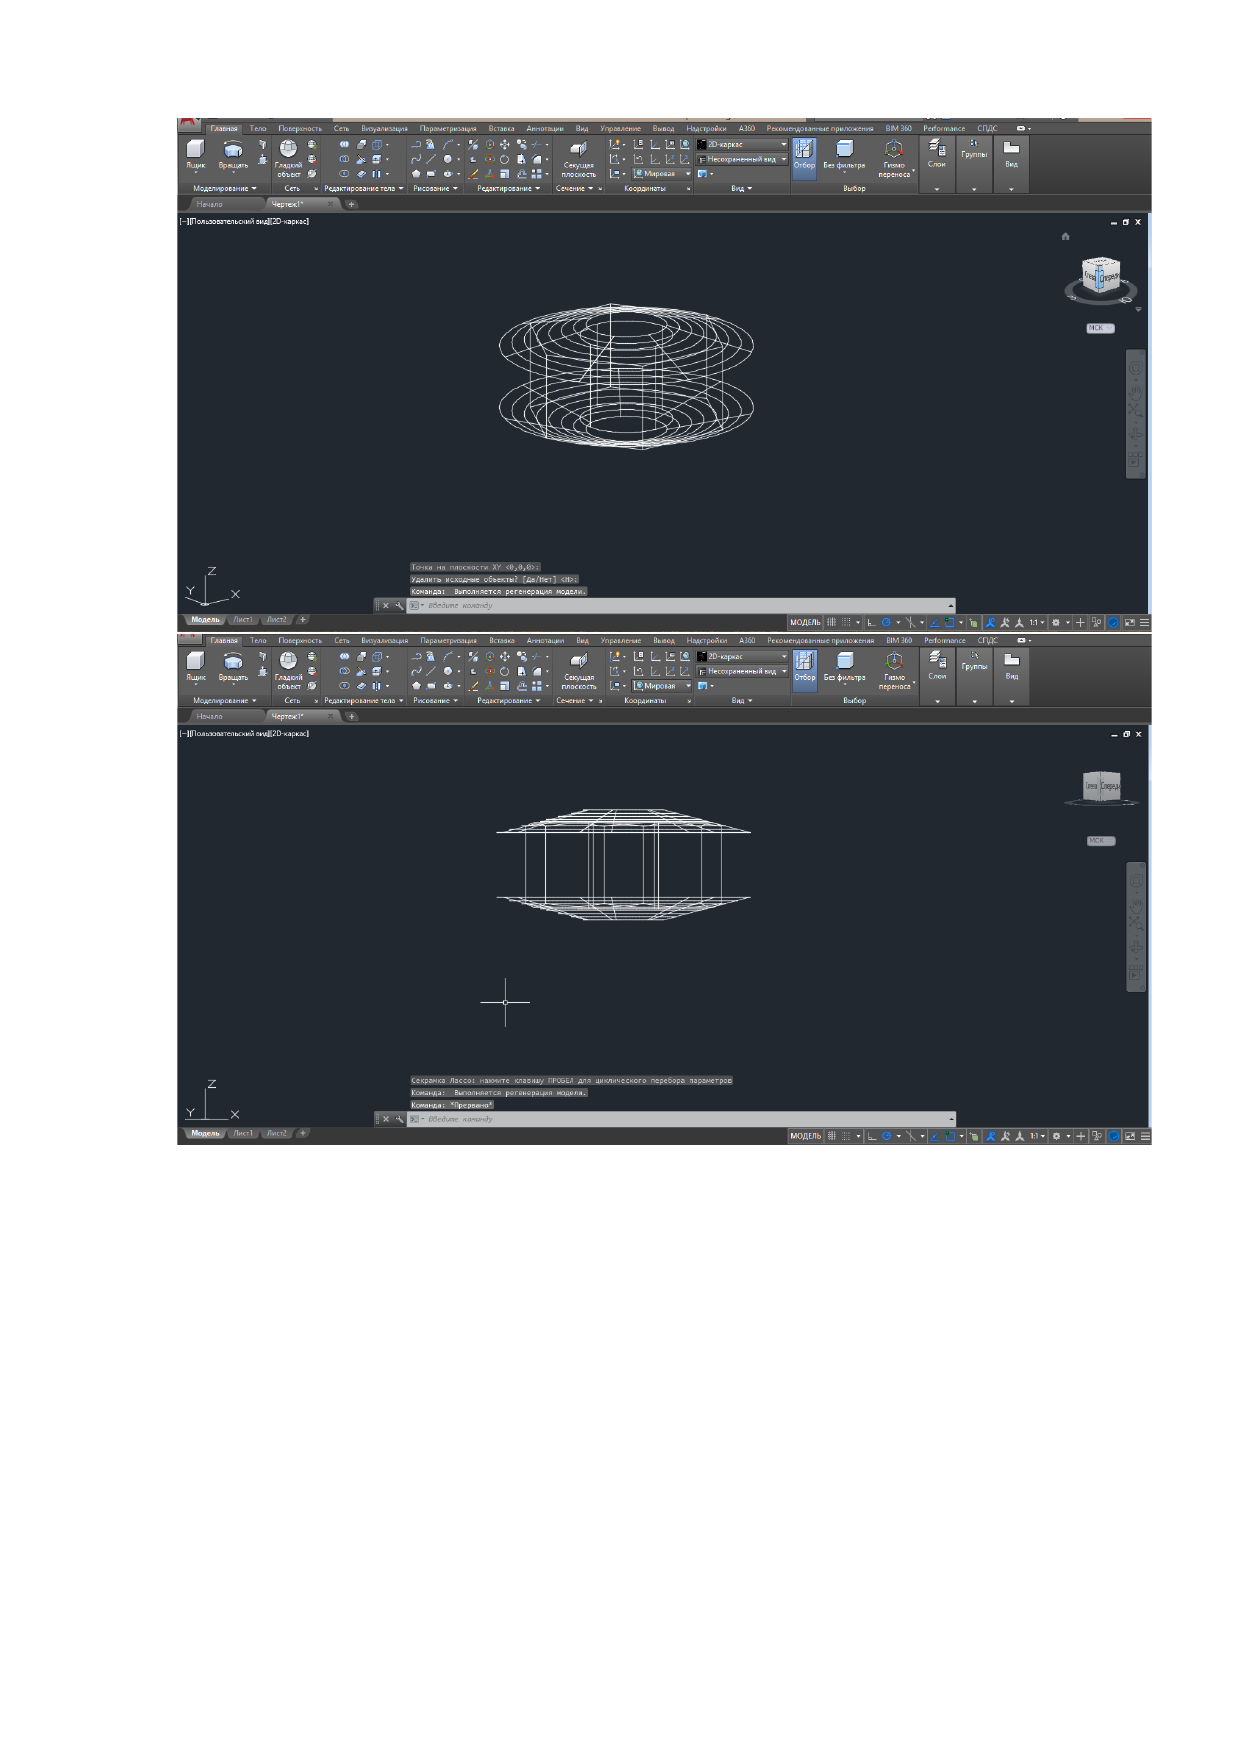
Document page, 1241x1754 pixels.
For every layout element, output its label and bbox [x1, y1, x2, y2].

picture [177, 634, 1152, 1145]
picture [177, 118, 1152, 632]
